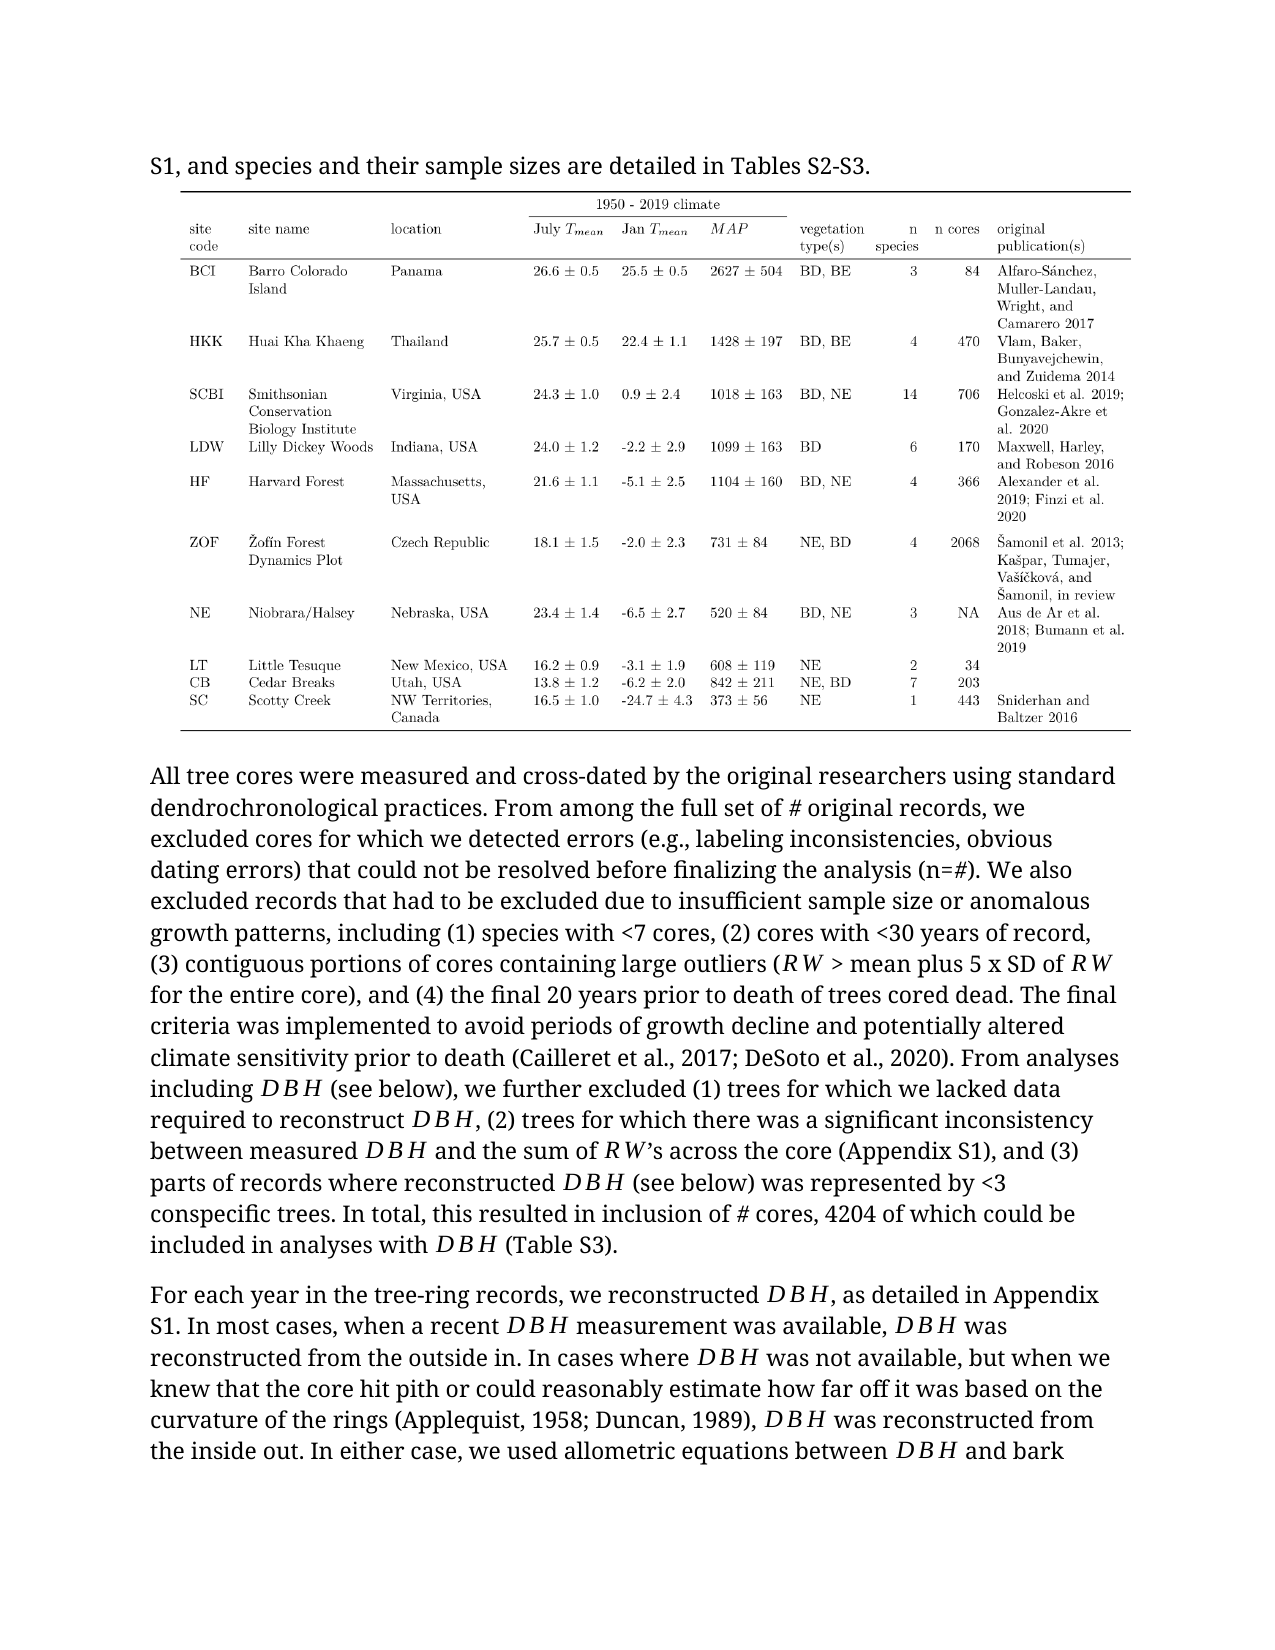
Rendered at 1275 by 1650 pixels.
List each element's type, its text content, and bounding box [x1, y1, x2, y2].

text All tree cores were measured and cross-dated by the original researchers using standard dendrochronological practices. From among the full set of # original records, we excluded cores for which we detected errors (e.g., labeling inconsistencies, obvious dating errors) that could not be resolved before finalizing the analysis (n=#). We also excluded records that had to be excluded due to insufficient sample size or anomalous growth patterns, including (1) species with <7 cores, (2) cores with <30 years of record, (3) contiguous portions of cores containing large outliers ( > mean plus 5 x SD of for the entire core), and (4) the final 20 years prior to death of trees cored dead. The final criteria was implemented to avoid periods of growth decline and potentially altered climate sensitivity prior to death (Cailleret et al., 2017; DeSoto et al., 2020). From analyses including (see below), we further excluded (1) trees for which we lacked data required to reconstruct , (2) trees for which there was a significant inconsistency between measured and the sum of ’s across the core (Appendix S1), and (3) parts of records where reconstructed (see below) was represented by <3 conspecific trees. In total, this resulted in inclusion of # cores, 4204 of which could be included in analyses with (Table S3). [150, 760, 1125, 1260]
picture [168, 181, 1144, 742]
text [150, 1279, 1125, 1467]
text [150, 150, 1125, 742]
